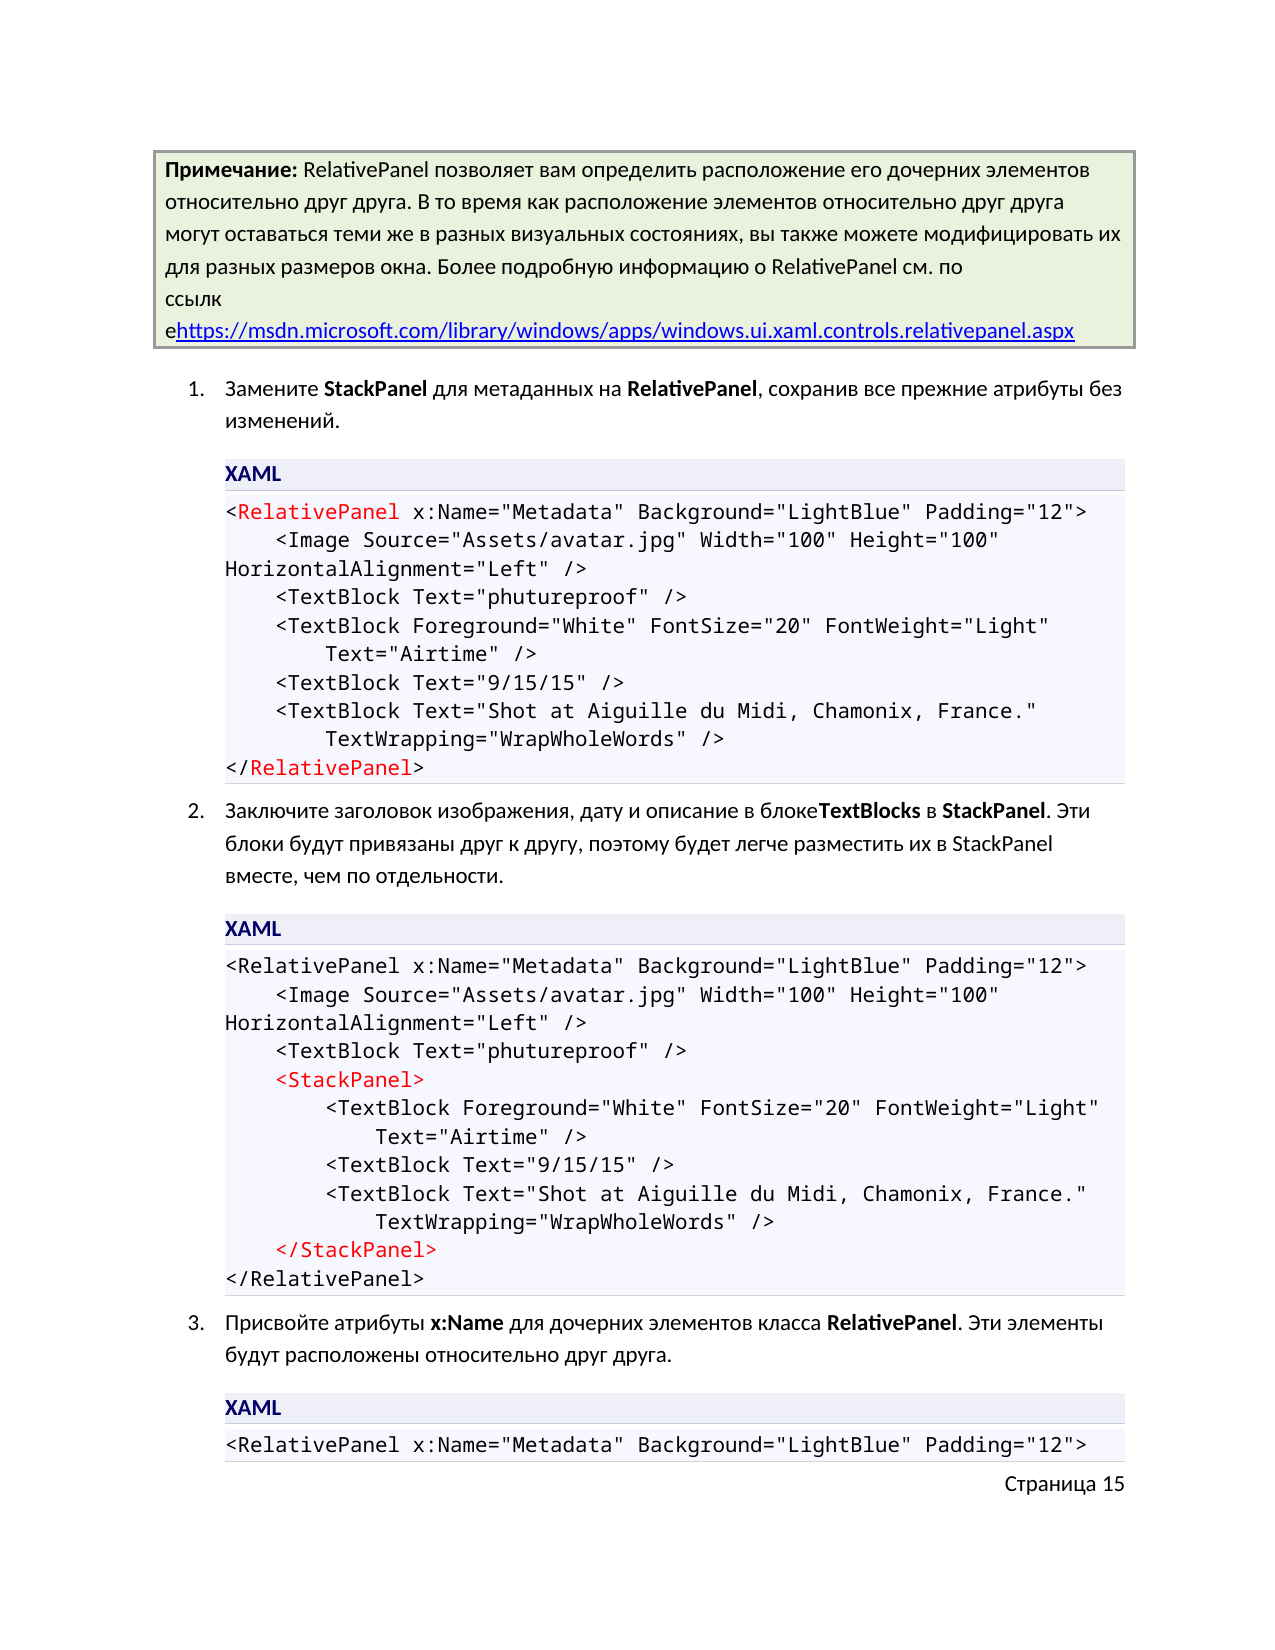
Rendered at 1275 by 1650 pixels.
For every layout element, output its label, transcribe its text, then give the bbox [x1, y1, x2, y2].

text <TextBlock Text="phutureproof" /> [225, 1034, 1125, 1062]
text <TextBlock Foreground="White" FontSize="20" FontWeight="Light" [225, 1091, 1125, 1119]
text <TextBlock Text="Shot at Aiguille du Midi, Chamonix, France." [225, 1176, 1125, 1204]
text XAML [225, 1393, 1125, 1423]
text <StackPanel> [225, 1062, 1125, 1091]
text TextWrapping="WrapWholeWords" /> [225, 1204, 1125, 1233]
text TextWrapping="WrapWholeWords" /> [225, 722, 1125, 750]
text <TextBlock Text="9/15/15" /> [225, 1148, 1125, 1176]
text <TextBlock Text="9/15/15" /> [225, 665, 1125, 693]
text <Image Source="Assets/avatar.jpg" Width="100" Height="100" HorizontalAlignment="Left" /> [225, 977, 1125, 1034]
text <RelativePanel x:Name="Metadata" Background="LightBlue" Padding="12"> [225, 1429, 1125, 1461]
text </StackPanel> [225, 1233, 1125, 1261]
text </RelativePanel> [225, 1261, 1125, 1295]
text <RelativePanel x:Name="Metadata" Background="LightBlue" Padding="12"> [225, 950, 1125, 977]
list Заключите заголовок изображения, дату и описание в блокеTextBlocks в StackPanel. Эти блоки будут привязаны друг к другу, поэтому будет легче разместить их в StackPanel вместе, чем по отдельности. [187, 796, 1125, 889]
list Присвойте атрибуты x:Name для дочерних элементов класса RelativePanel. Эти элементы будут расположены относительно друг друга. [187, 1308, 1125, 1368]
text <RelativePanel x:Name="Metadata" Background="LightBlue" Padding="12"> [225, 495, 1125, 523]
text Text="Airtime" /> [225, 1119, 1125, 1148]
text <TextBlock Foreground="White" FontSize="20" FontWeight="Light" [225, 608, 1125, 637]
text Text="Airtime" /> [225, 637, 1125, 665]
text <TextBlock Text="phutureproof" /> [225, 580, 1125, 608]
text XAML [225, 914, 1125, 944]
text Примечание: RelativePanel позволяет вам определить расположение его дочерних элементов относительно друг друга. В то время как расположение элементов относительно друг друга могут оставаться теми же в разных визуальных состояниях, вы также можете модифицировать их для разных размеров окна. Более подробную информацию о RelativePanel см. по ссылкеhttps://msdn.microsoft.com/library/windows/apps/windows.ui.xaml.controls.relativepanel.aspx [156, 153, 1133, 346]
list Замените StackPanel для метаданных на RelativePanel, сохранив все прежние атрибуты без изменений. [187, 374, 1125, 434]
text <TextBlock Text="Shot at Aiguille du Midi, Chamonix, France." [225, 693, 1125, 722]
text <Image Source="Assets/avatar.jpg" Width="100" Height="100" HorizontalAlignment="Left" /> [225, 523, 1125, 580]
text </RelativePanel> [225, 750, 1125, 783]
text XAML [225, 459, 1125, 490]
